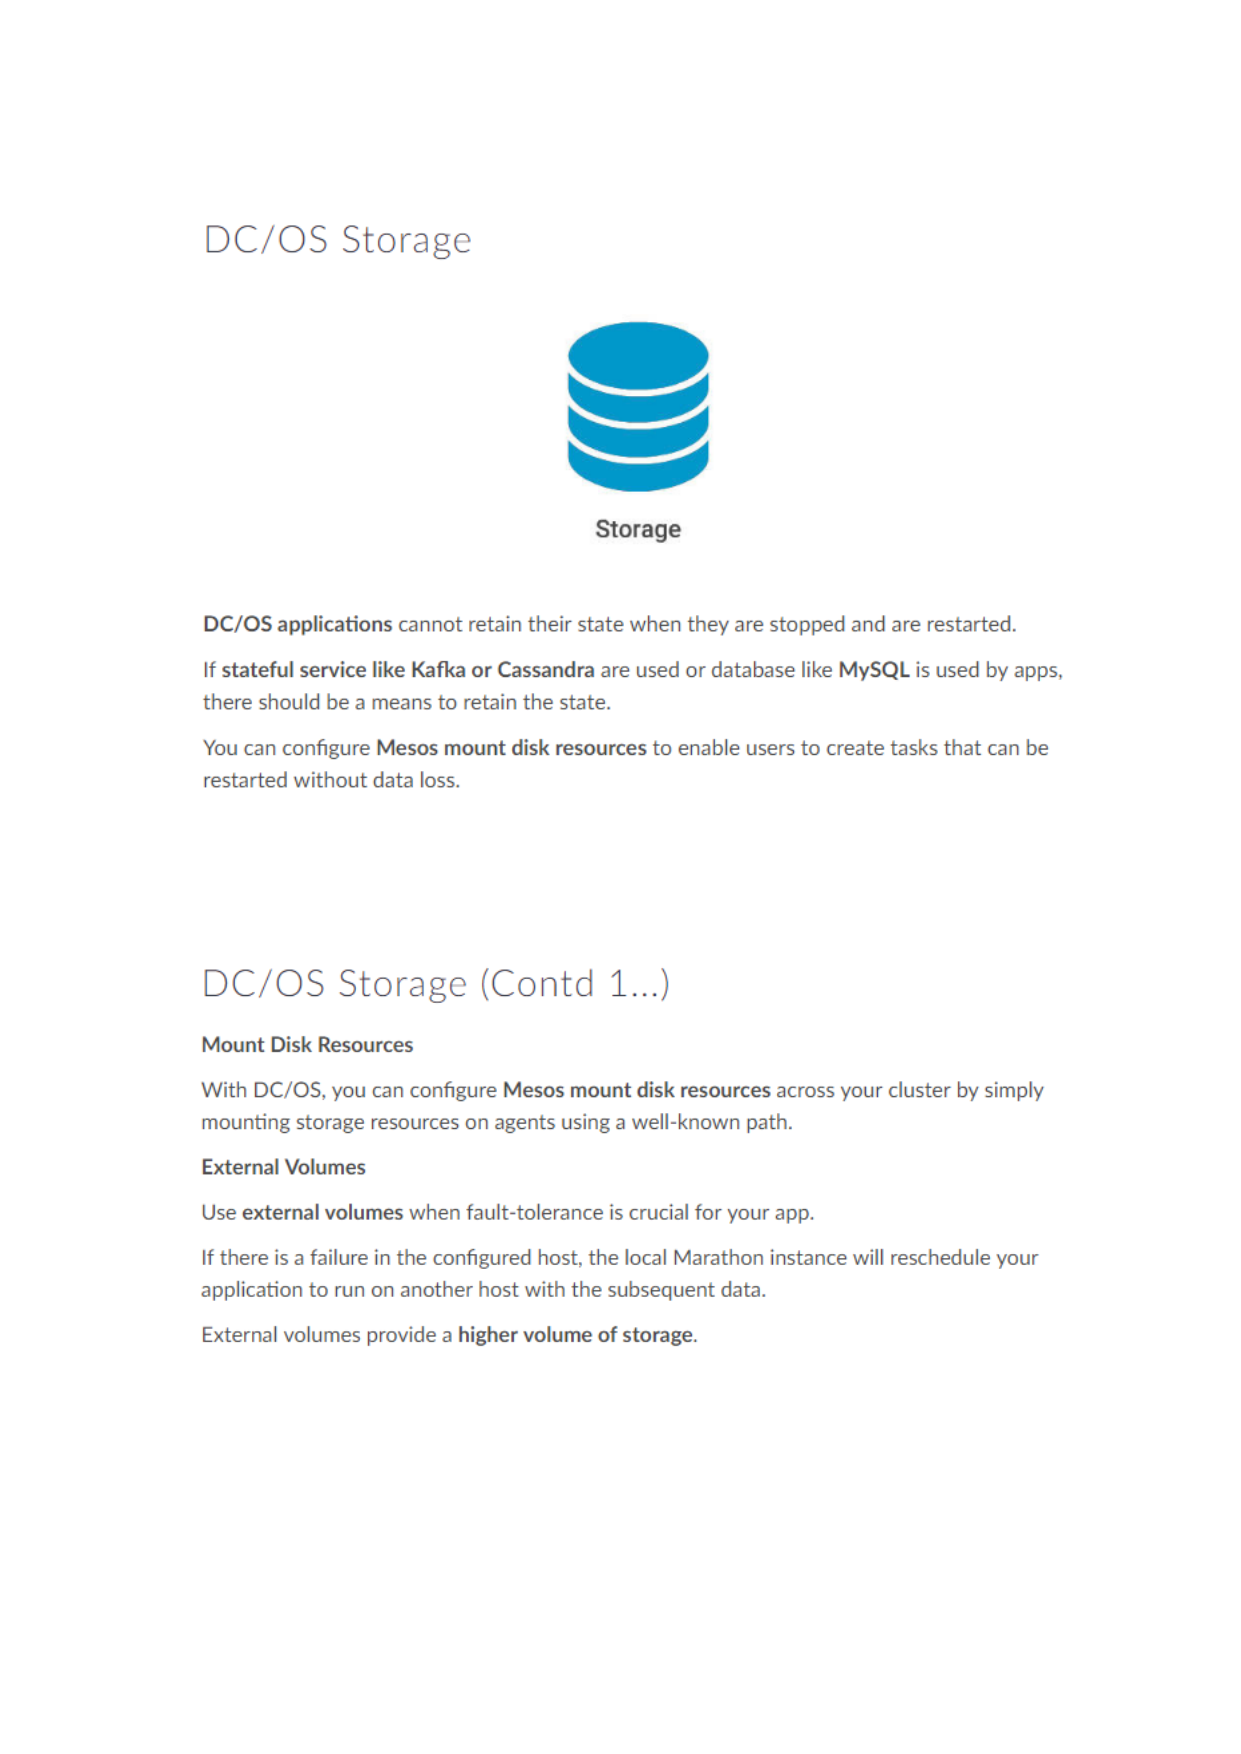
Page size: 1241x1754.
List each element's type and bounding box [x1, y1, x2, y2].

picture [150, 150, 1091, 844]
picture [150, 866, 1091, 1398]
